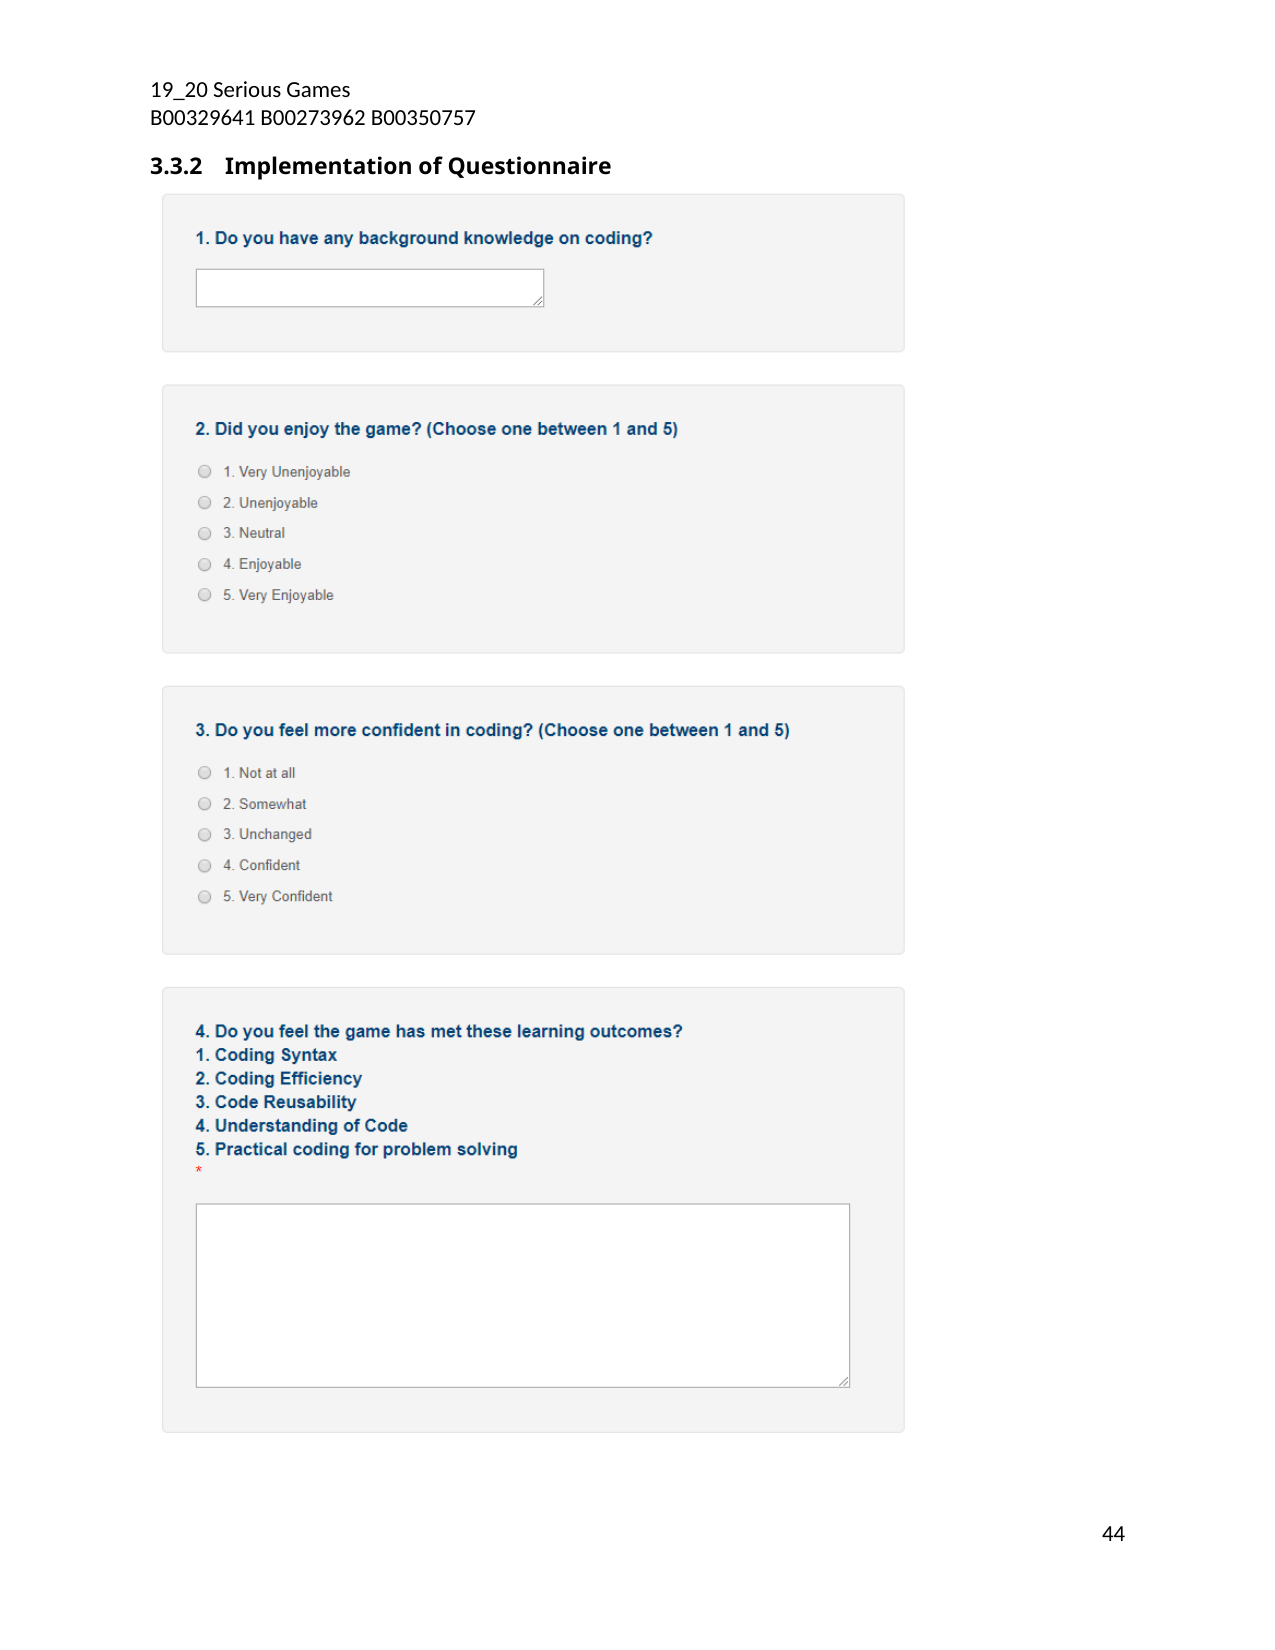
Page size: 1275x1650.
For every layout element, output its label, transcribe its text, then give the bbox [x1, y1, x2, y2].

picture [150, 183, 919, 1449]
subtitle Implementation of Questionnaire [150, 150, 1125, 181]
